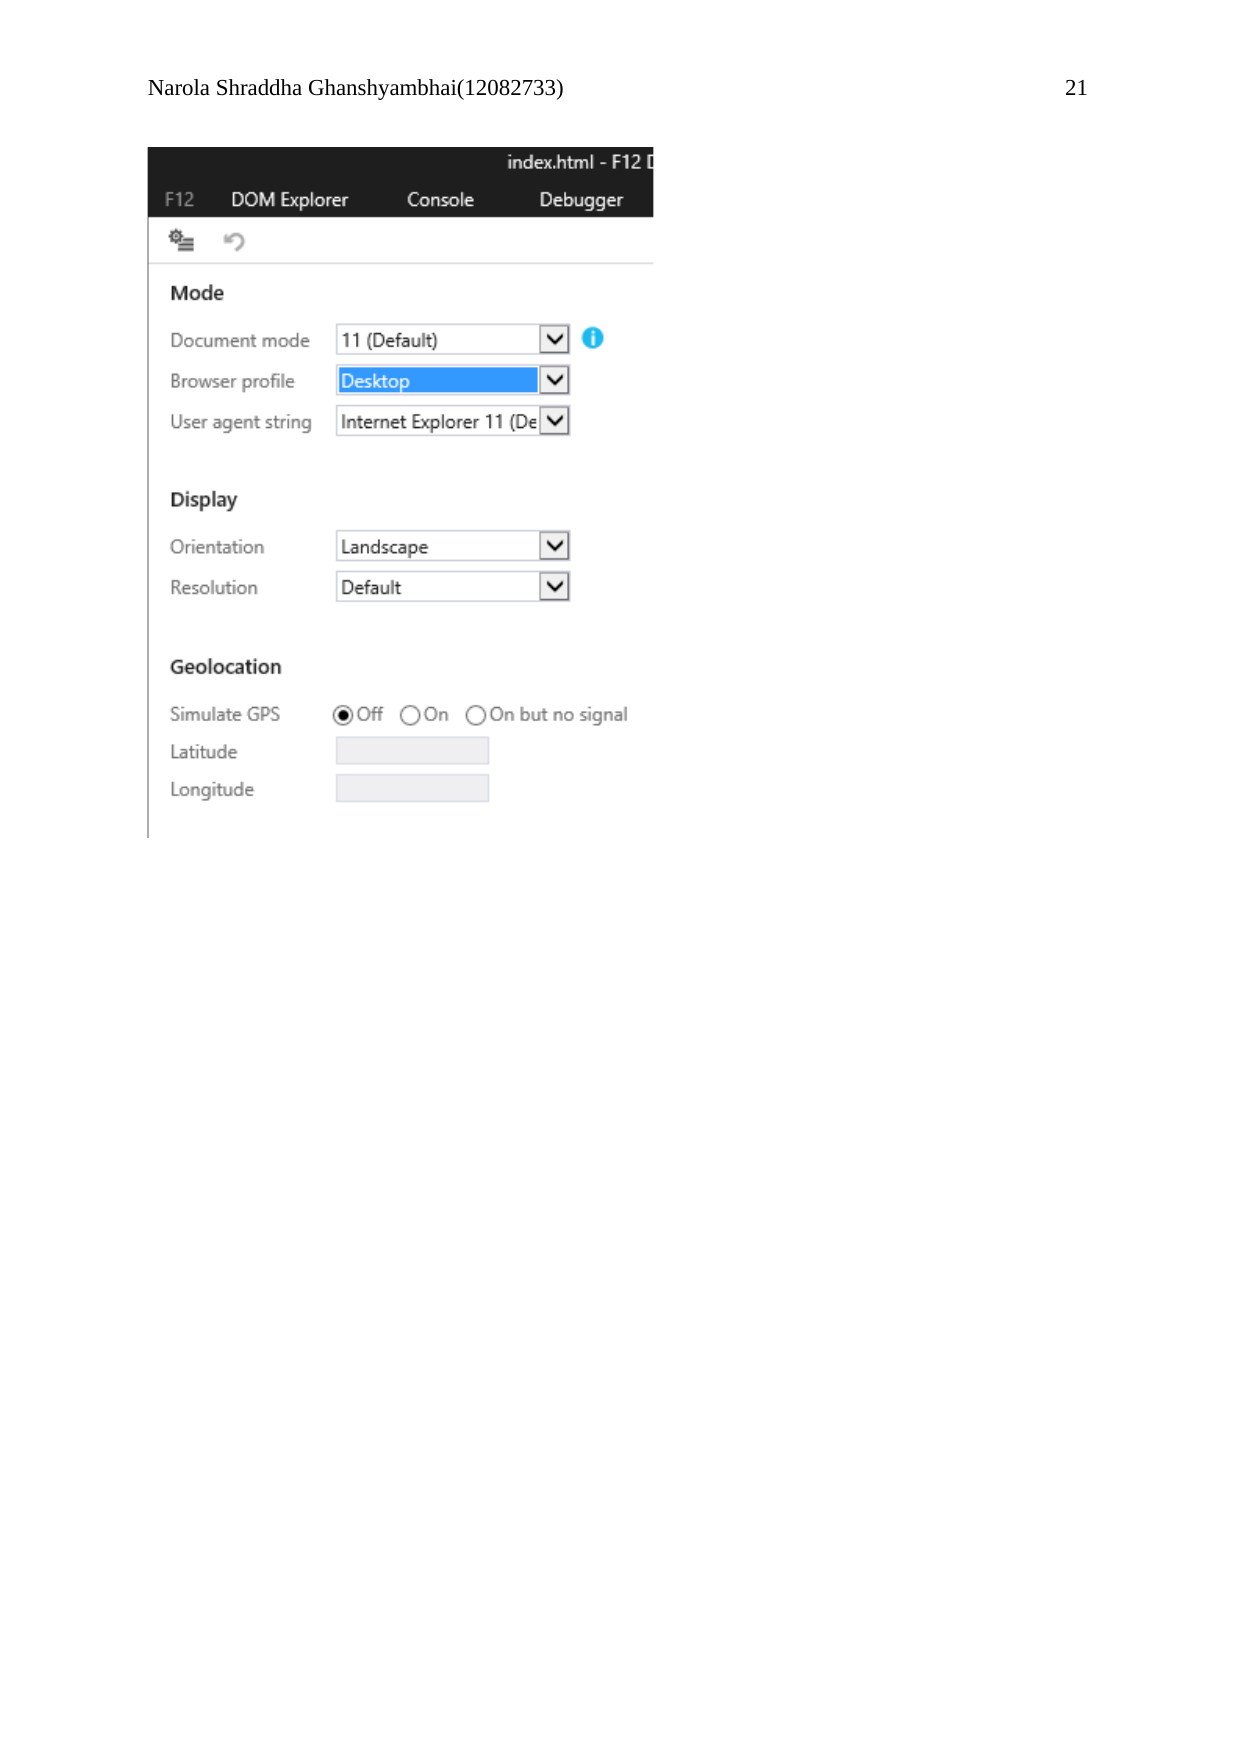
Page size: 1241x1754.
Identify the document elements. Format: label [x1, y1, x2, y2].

picture [147, 147, 654, 838]
